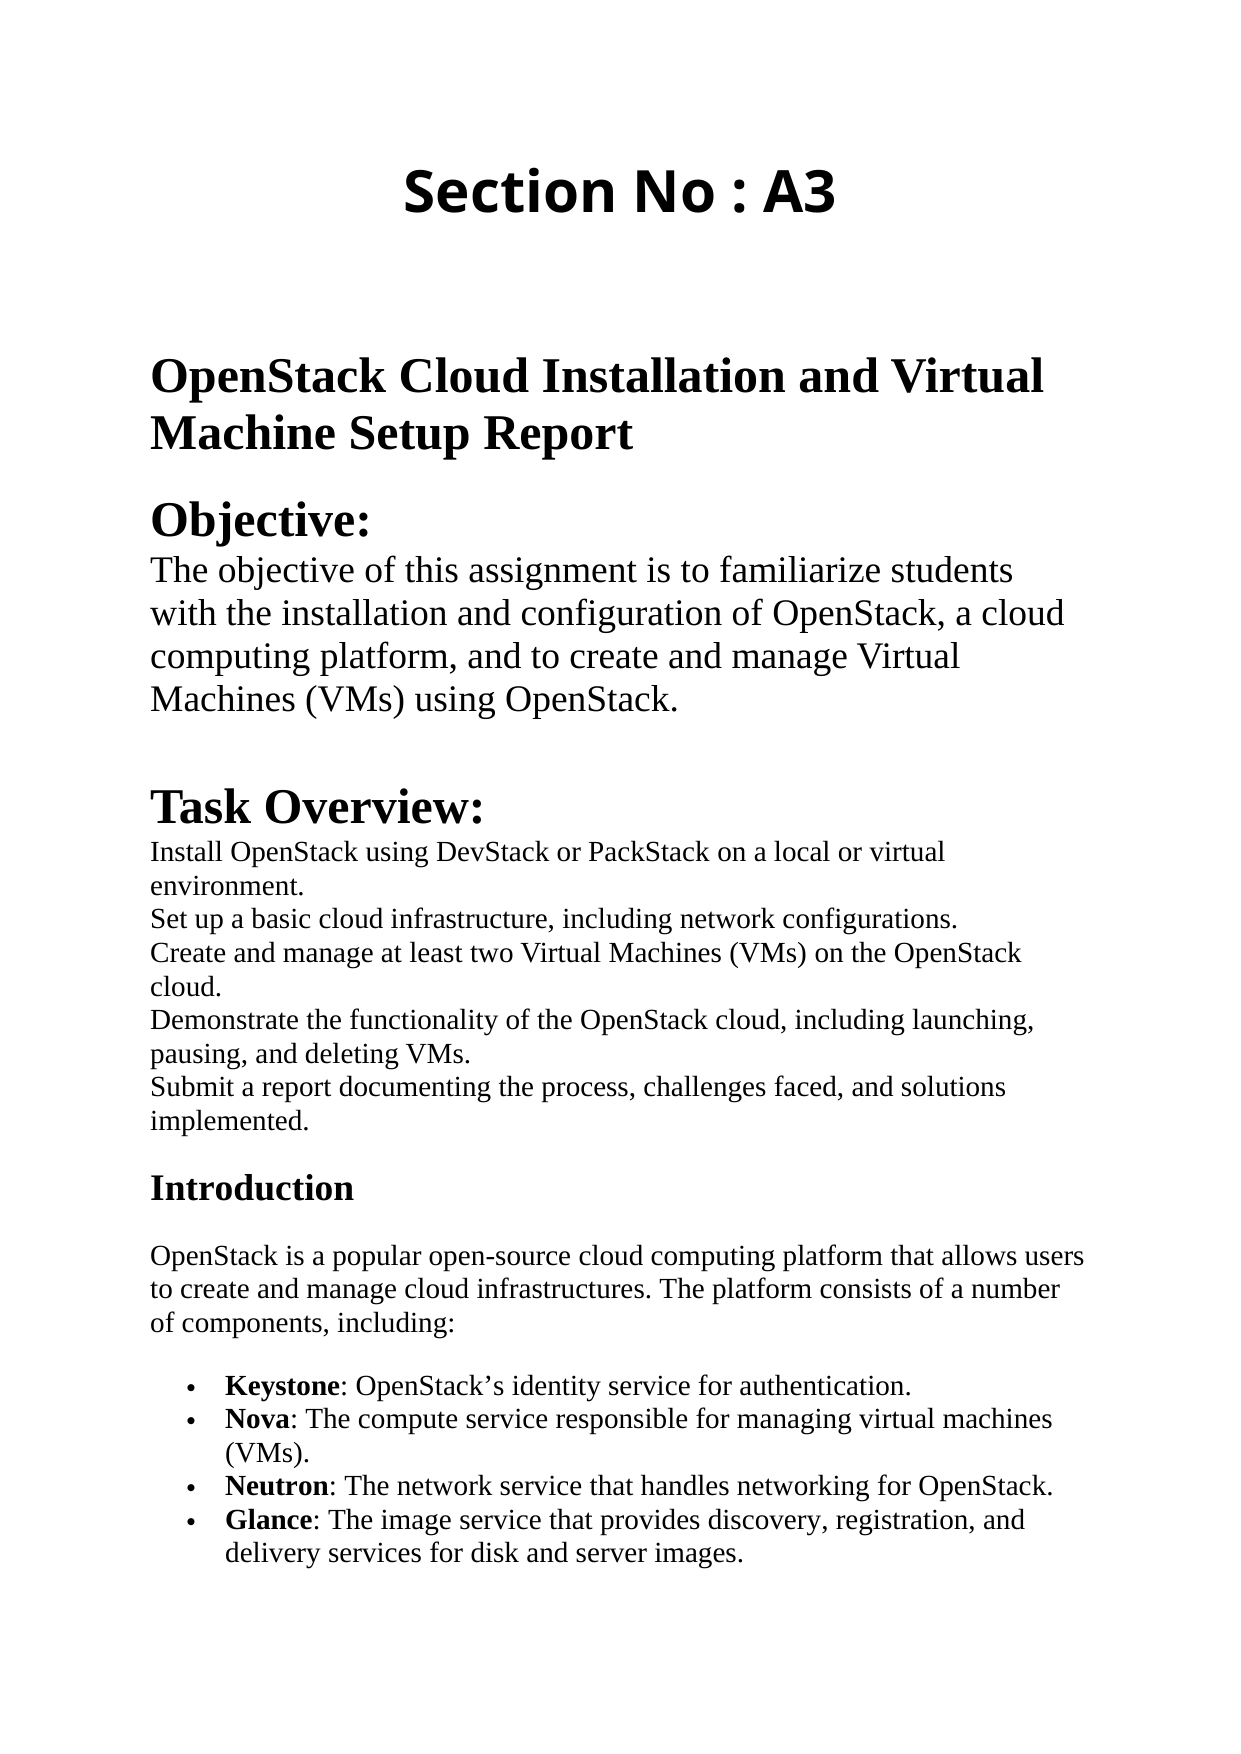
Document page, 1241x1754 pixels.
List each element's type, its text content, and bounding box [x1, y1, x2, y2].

list Neutron: The network service that handles networking for OpenStack. [187, 1468, 1090, 1502]
text OpenStack Cloud Installation and Virtual Machine Setup Report [150, 345, 1090, 460]
text OpenStack is a popular open-source cloud computing platform that allows users to create and manage cloud infrastructures. The platform consists of a number of components, including: [150, 1238, 1090, 1338]
text Objective: The objective of this assignment is to familiarize students with the installation and configuration of OpenStack, a cloud computing platform, and to create and manage Virtual Machines (VMs) using OpenStack. Task Overview: Install OpenStack using DevStack or PackStack on a local or virtual environment. Set up a basic cloud infrastructure, including network configurations. Create and manage at least two Virtual Machines (VMs) on the OpenStack cloud. Demonstrate the functionality of the OpenStack cloud, including launching, pausing, and deleting VMs. Submit a report documenting the process, challenges faced, and solutions implemented. [150, 489, 1090, 1136]
list Glance: The image service that provides discovery, registration, and delivery services for disk and server images. [187, 1502, 1090, 1569]
text Introduction [150, 1166, 1090, 1209]
list Nova: The compute service responsible for managing virtual machines (VMs). [187, 1401, 1090, 1468]
list Keystone: OpenStack’s identity service for authentication. [187, 1368, 1090, 1401]
text Section No : A3 [150, 150, 1090, 229]
